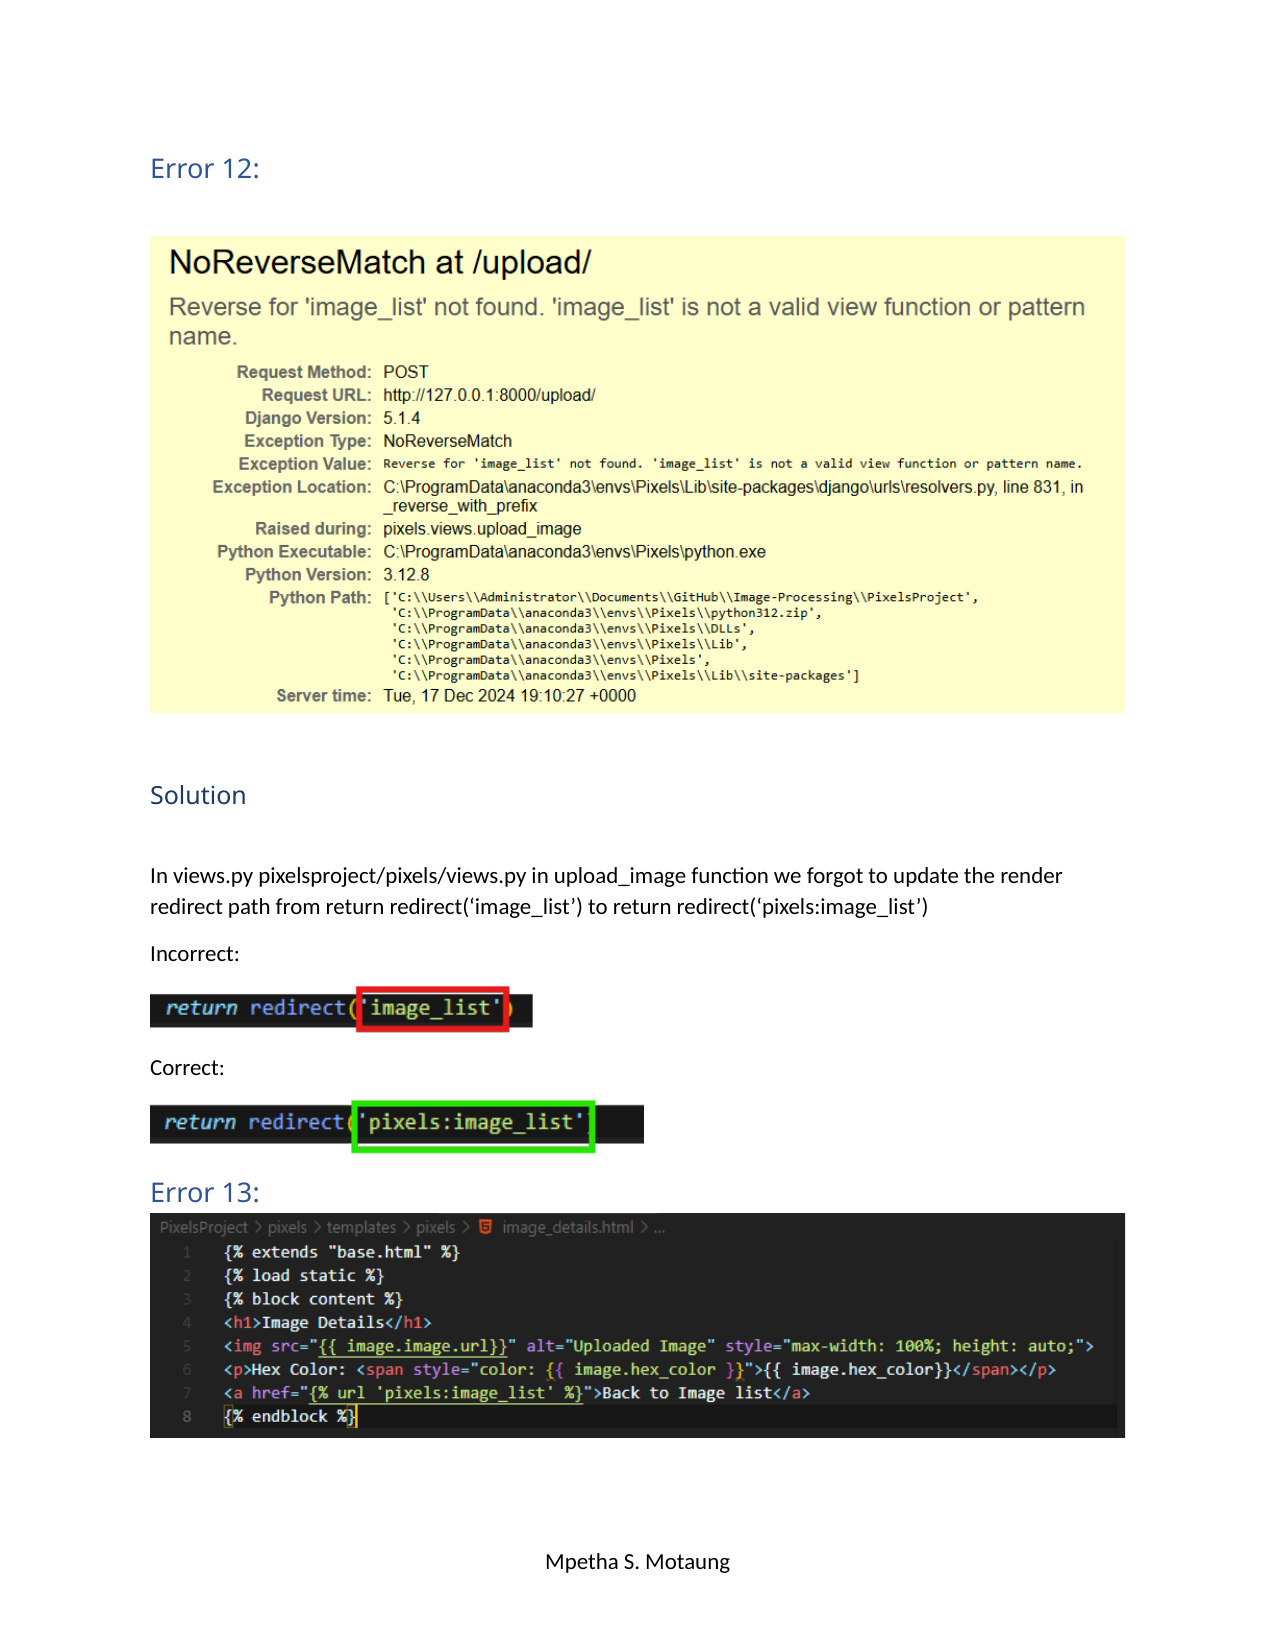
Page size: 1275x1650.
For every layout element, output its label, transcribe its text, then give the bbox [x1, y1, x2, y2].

picture [150, 1213, 1125, 1438]
picture [150, 985, 533, 1034]
subtitle Error 13: [150, 1173, 1125, 1210]
picture [150, 1099, 644, 1155]
subtitle Solution [150, 778, 1125, 812]
subtitle Error 12: [150, 150, 1125, 187]
text Incorrect: [150, 939, 1125, 967]
text Correct: [150, 1053, 1125, 1081]
text In views.py pixelsproject/pixels/views.py in upload_image function we forgot to update the render redirect path from return redirect(‘image_list’) to return redirect(‘pixels:image_list’) [150, 862, 1125, 920]
picture [150, 236, 1125, 713]
